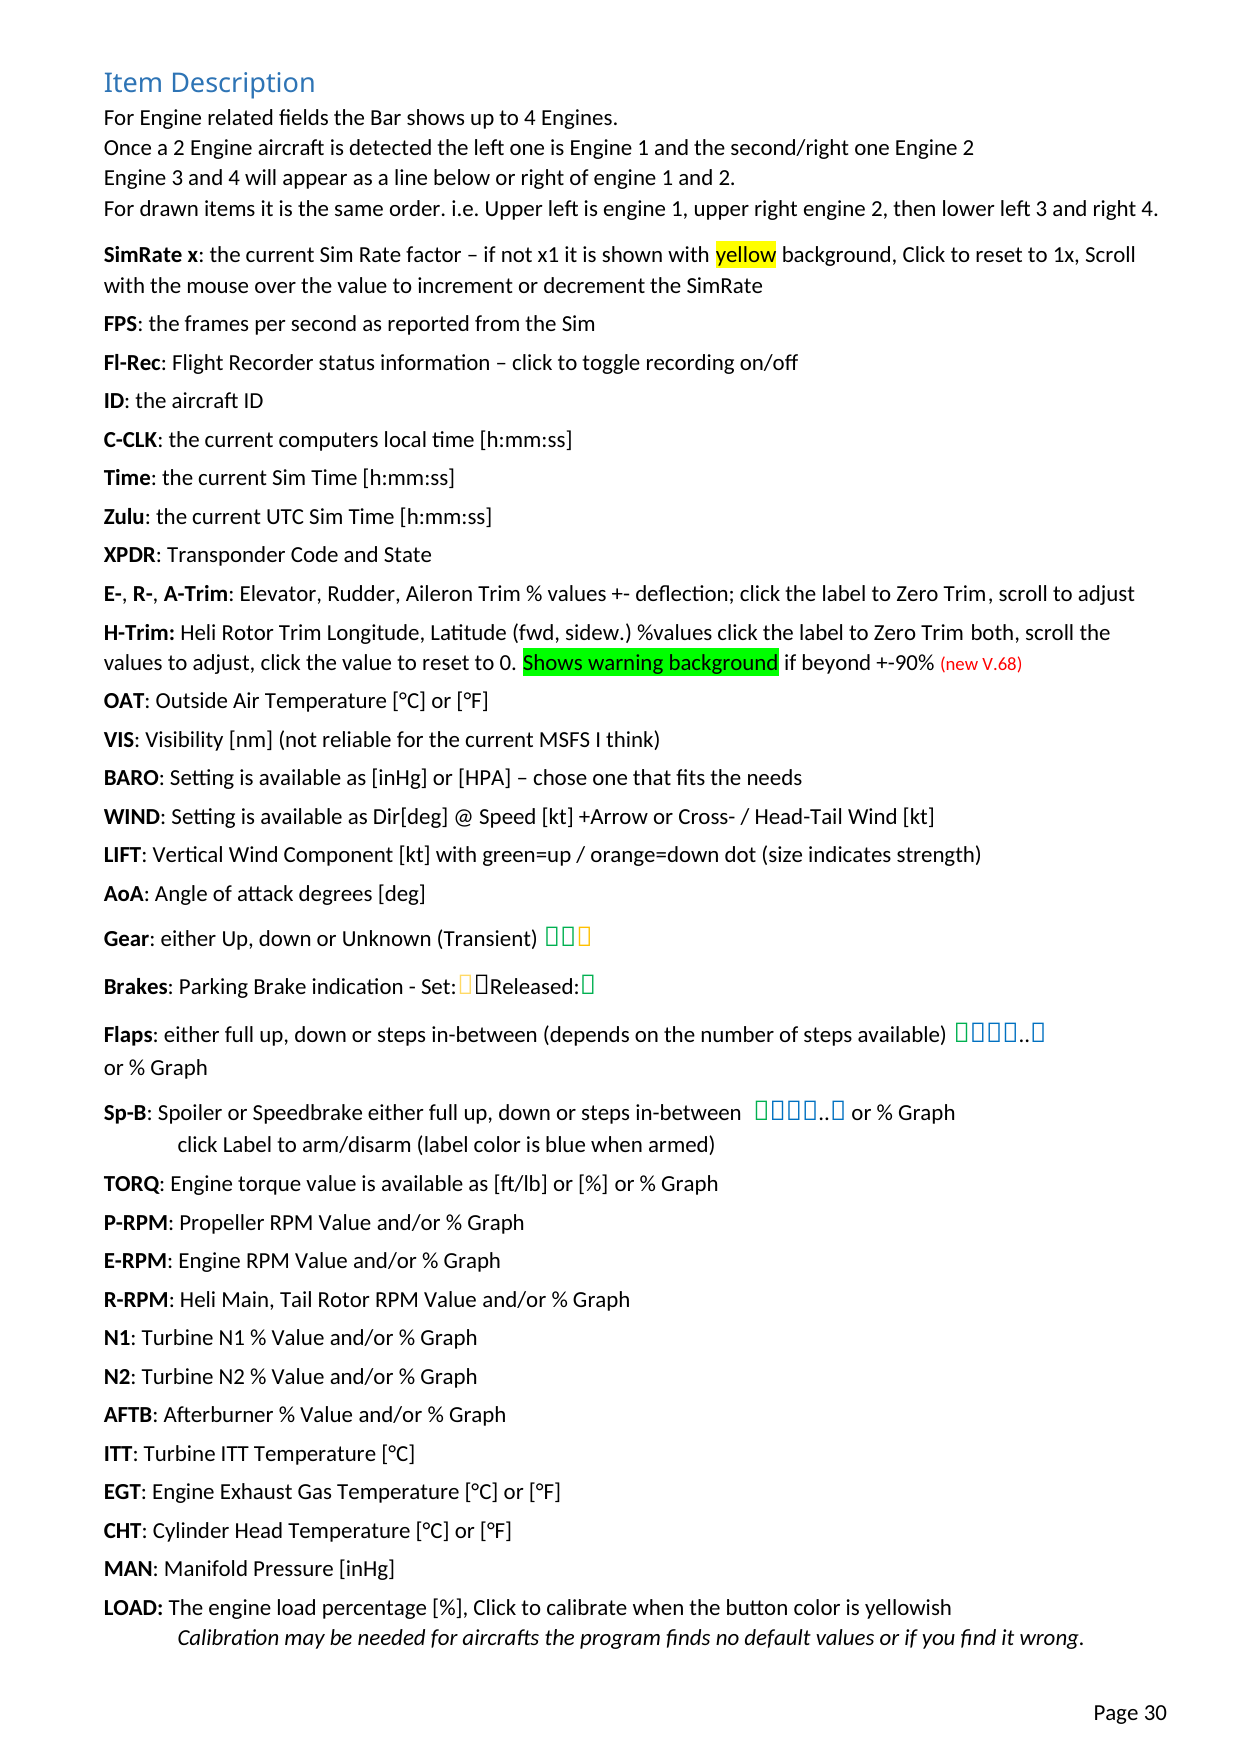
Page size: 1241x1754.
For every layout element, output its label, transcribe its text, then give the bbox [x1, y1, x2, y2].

text N1: Turbine N1 % Value and/or % Graph [103, 1323, 1167, 1351]
text For Engine related fields the Bar shows up to 4 Engines. Once a 2 Engine aircraft is detected the left one is Engine 1 and the second/right one Engine 2 Engine 3 and 4 will appear as a line below or right of engine 1 and 2. For drawn items it is the same order. i.e. Upper left is engine 1, upper right engine 2, then lower left 3 and right 4. [103, 103, 1167, 222]
text TORQ: Engine torque value is available as [ft/lb] or [%] or % Graph [103, 1169, 1167, 1197]
text R-RPM: Heli Main, Tail Rotor RPM Value and/or % Graph [103, 1285, 1167, 1313]
text OAT: Outside Air Temperature [°C] or [°F] [103, 686, 1167, 714]
text BARO: Setting is available as [inHg] or [HPA] – chose one that fits the needs [103, 763, 1167, 791]
text SimRate x: the current Sim Rate factor – if not x1 it is shown with yellow background, Click to reset to 1x, Scroll with the mouse over the value to increment or decrement the SimRate [103, 241, 1167, 299]
text N2: Turbine N2 % Value and/or % Graph [103, 1362, 1167, 1390]
text FPS: the frames per second as reported from the Sim [103, 309, 1167, 337]
text AFTB: Afterburner % Value and/or % Graph [103, 1400, 1167, 1428]
text VIS: Visibility [nm] (not reliable for the current MSFS I think) [103, 725, 1167, 753]
text E-, R-, A-Trim: Elevator, Rudder, Aileron Trim % values +- deflection; click the label to Zero Trim, scroll to adjust [103, 579, 1167, 607]
text Flaps: either full up, down or steps in-between (depends on the number of steps available) .. or % Graph [103, 1014, 1167, 1081]
text WIND: Setting is available as Dir[deg] @ Speed [kt] +Arrow or Cross- / Head-Tail Wind [kt] [103, 802, 1167, 830]
text XPDR: Transponder Code and State [103, 541, 1167, 568]
text Sp-B: Spoiler or Speedbrake either full up, down or steps in-between .. or % Graph click Label to arm/disarm (label color is blue when armed) [103, 1091, 1167, 1158]
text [103, 1593, 1167, 1651]
text AoA: Angle of attack degrees [deg] [103, 879, 1167, 907]
text Time: the current Sim Time [h:mm:ss] [103, 463, 1167, 491]
text CHT: Cylinder Head Temperature [°C] or [°F] [103, 1516, 1167, 1544]
text Brakes: Parking Brake indication - Set:Released: [103, 966, 1167, 1003]
text P-RPM: Propeller RPM Value and/or % Graph [103, 1208, 1167, 1236]
text C-CLK: the current computers local time [h:mm:ss] [103, 425, 1167, 453]
text Fl-Rec: Flight Recorder status information – click to toggle recording on/off [103, 348, 1167, 376]
text LIFT: Vertical Wind Component [kt] with green=up / orange=down dot (size indicates strength) [103, 841, 1167, 868]
text EGT: Engine Exhaust Gas Temperature [°C] or [°F] [103, 1477, 1167, 1505]
text ITT: Turbine ITT Temperature [°C] [103, 1439, 1167, 1467]
text E-RPM: Engine RPM Value and/or % Graph [103, 1246, 1167, 1274]
subtitle Item Description [103, 63, 1167, 100]
text MAN: Manifold Pressure [inHg] [103, 1554, 1167, 1582]
text Zulu: the current UTC Sim Time [h:mm:ss] [103, 502, 1167, 530]
text Gear: either Up, down or Unknown (Transient)  [103, 918, 1167, 954]
text H-Trim: Heli Rotor Trim Longitude, Latitude (fwd, sidew.) %values click the label to Zero Trim both, scroll the values to adjust, click the value to reset to 0. Shows warning background if beyond +-90% (new V.68) [103, 618, 1167, 676]
text ID: the aircraft ID [103, 386, 1167, 414]
